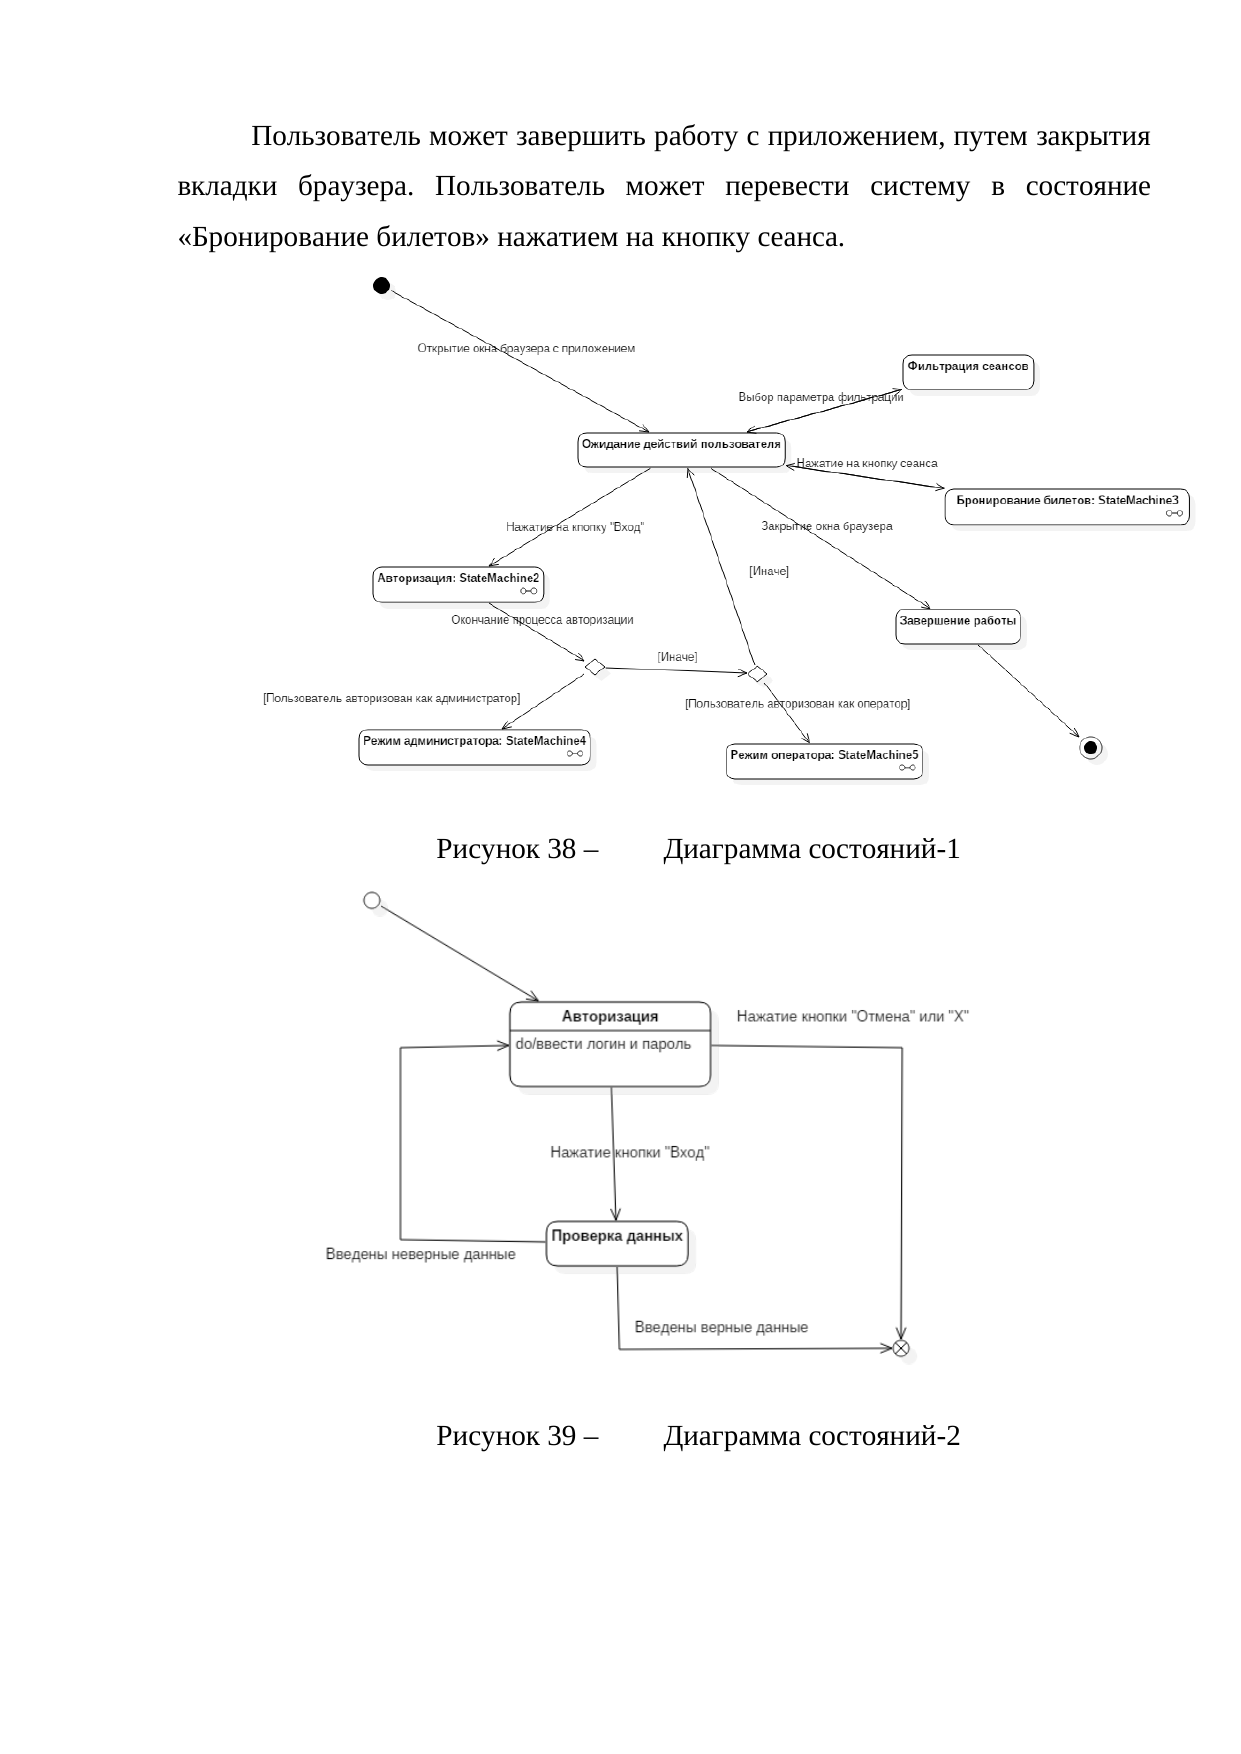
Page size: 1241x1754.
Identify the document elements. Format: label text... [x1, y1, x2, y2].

text Диаграмма состояний-2 [245, 1418, 1152, 1452]
text Диаграмма состояний-1 [245, 831, 1152, 864]
picture [315, 881, 1014, 1402]
text Пользователь может завершить работу с приложением, путем закрытия вкладки браузера. Пользователь может перевести систему в состояние «Бронирование билетов» нажатием на кнопку сеанса. [177, 118, 1152, 252]
picture [251, 268, 1224, 814]
